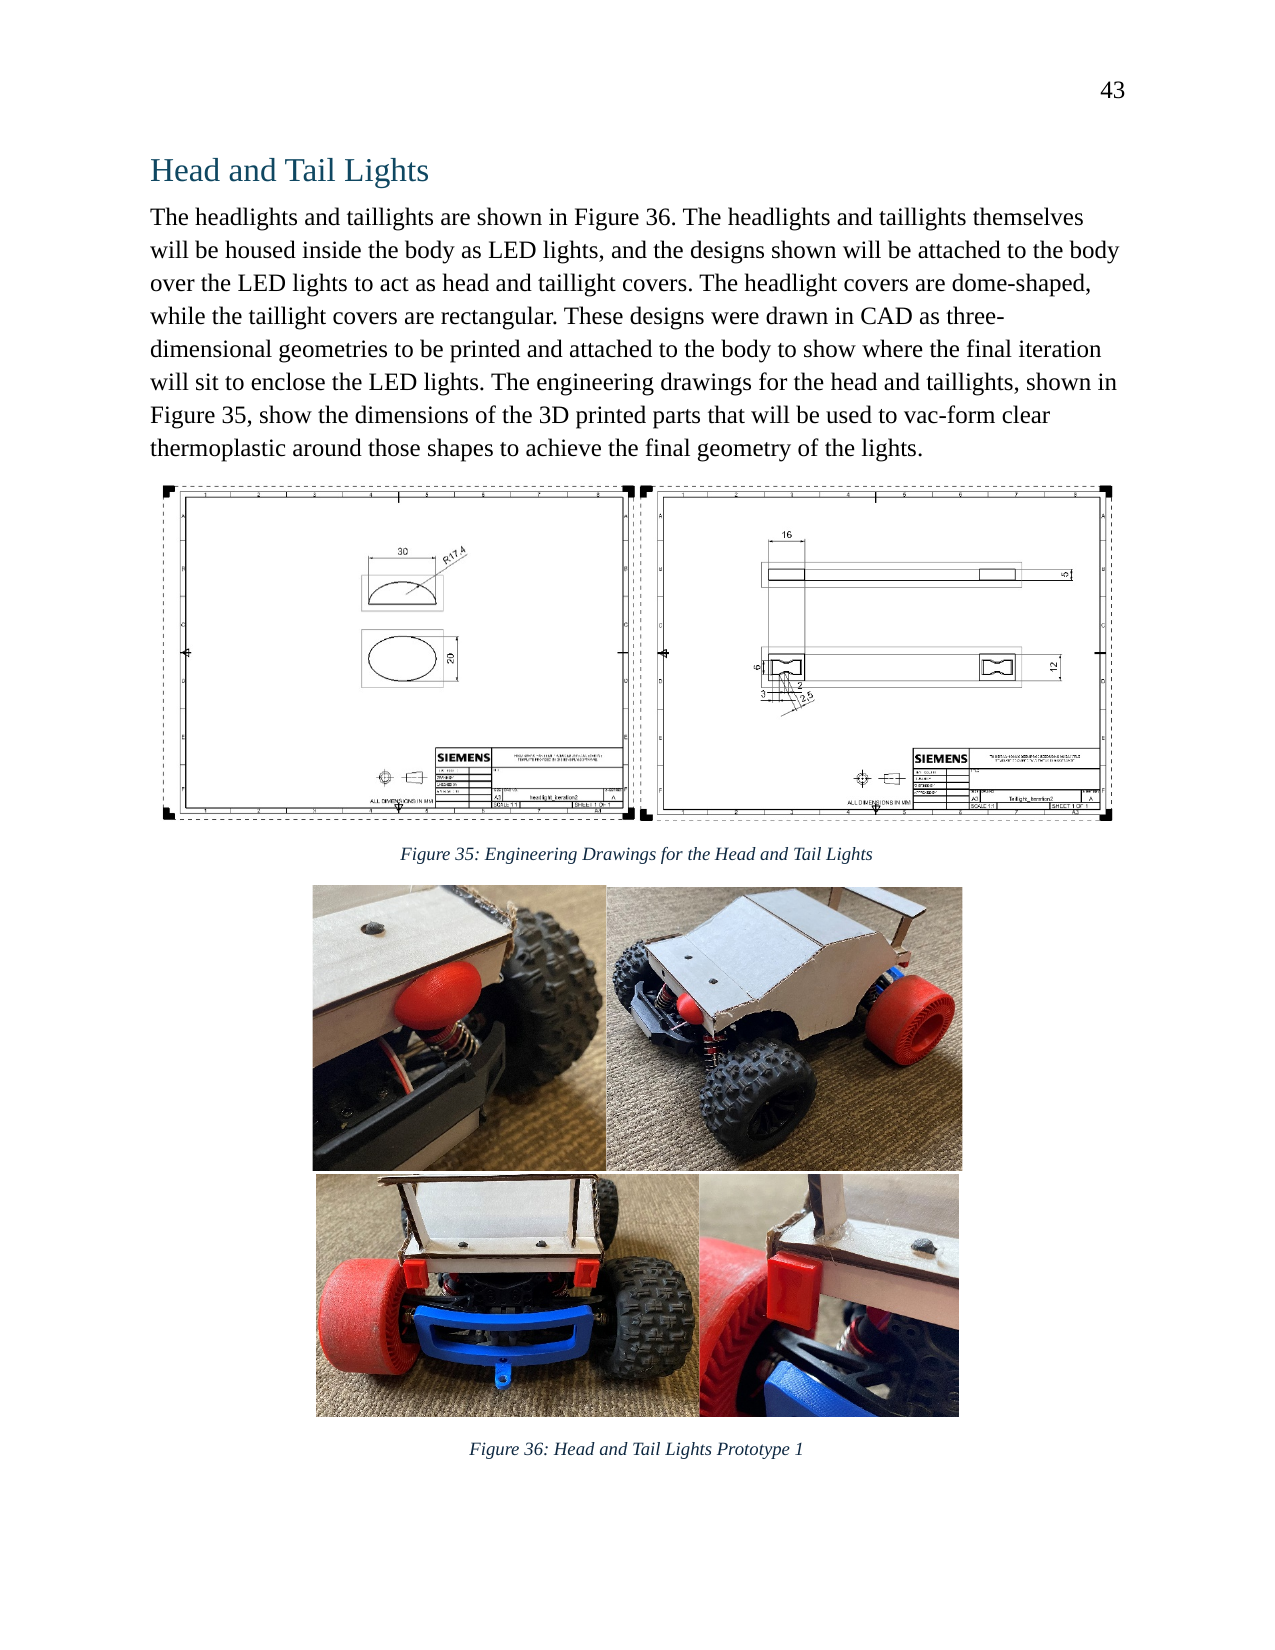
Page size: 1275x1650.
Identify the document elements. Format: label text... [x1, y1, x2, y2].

picture [312, 885, 963, 1171]
picture [160, 483, 1115, 823]
text Figure 36: Head and Tail Lights Prototype 1 [150, 1437, 1125, 1459]
picture [316, 1174, 959, 1417]
text The headlights and taillights are shown in Figure 36. The headlights and taillights themselves will be housed inside the body as LED lights, and the designs shown will be attached to the body over the LED lights to act as head and taillight covers. The headlight covers are dome-shaped, while the taillight covers are rectangular. These designs were drawn in CAD as three-dimensional geometries to be printed and attached to the body to show where the final iteration will sit to enclose the LED lights. The engineering drawings for the head and taillights, shown in Figure 35, show the dimensions of the 3D printed parts that will be used to vac-form clear thermoplastic around those shapes to achieve the final geometry of the lights. [150, 202, 1125, 462]
text Figure 35: Engineering Drawings for the Head and Tail Lights [150, 843, 1125, 865]
subtitle Head and Tail Lights [150, 150, 1125, 188]
